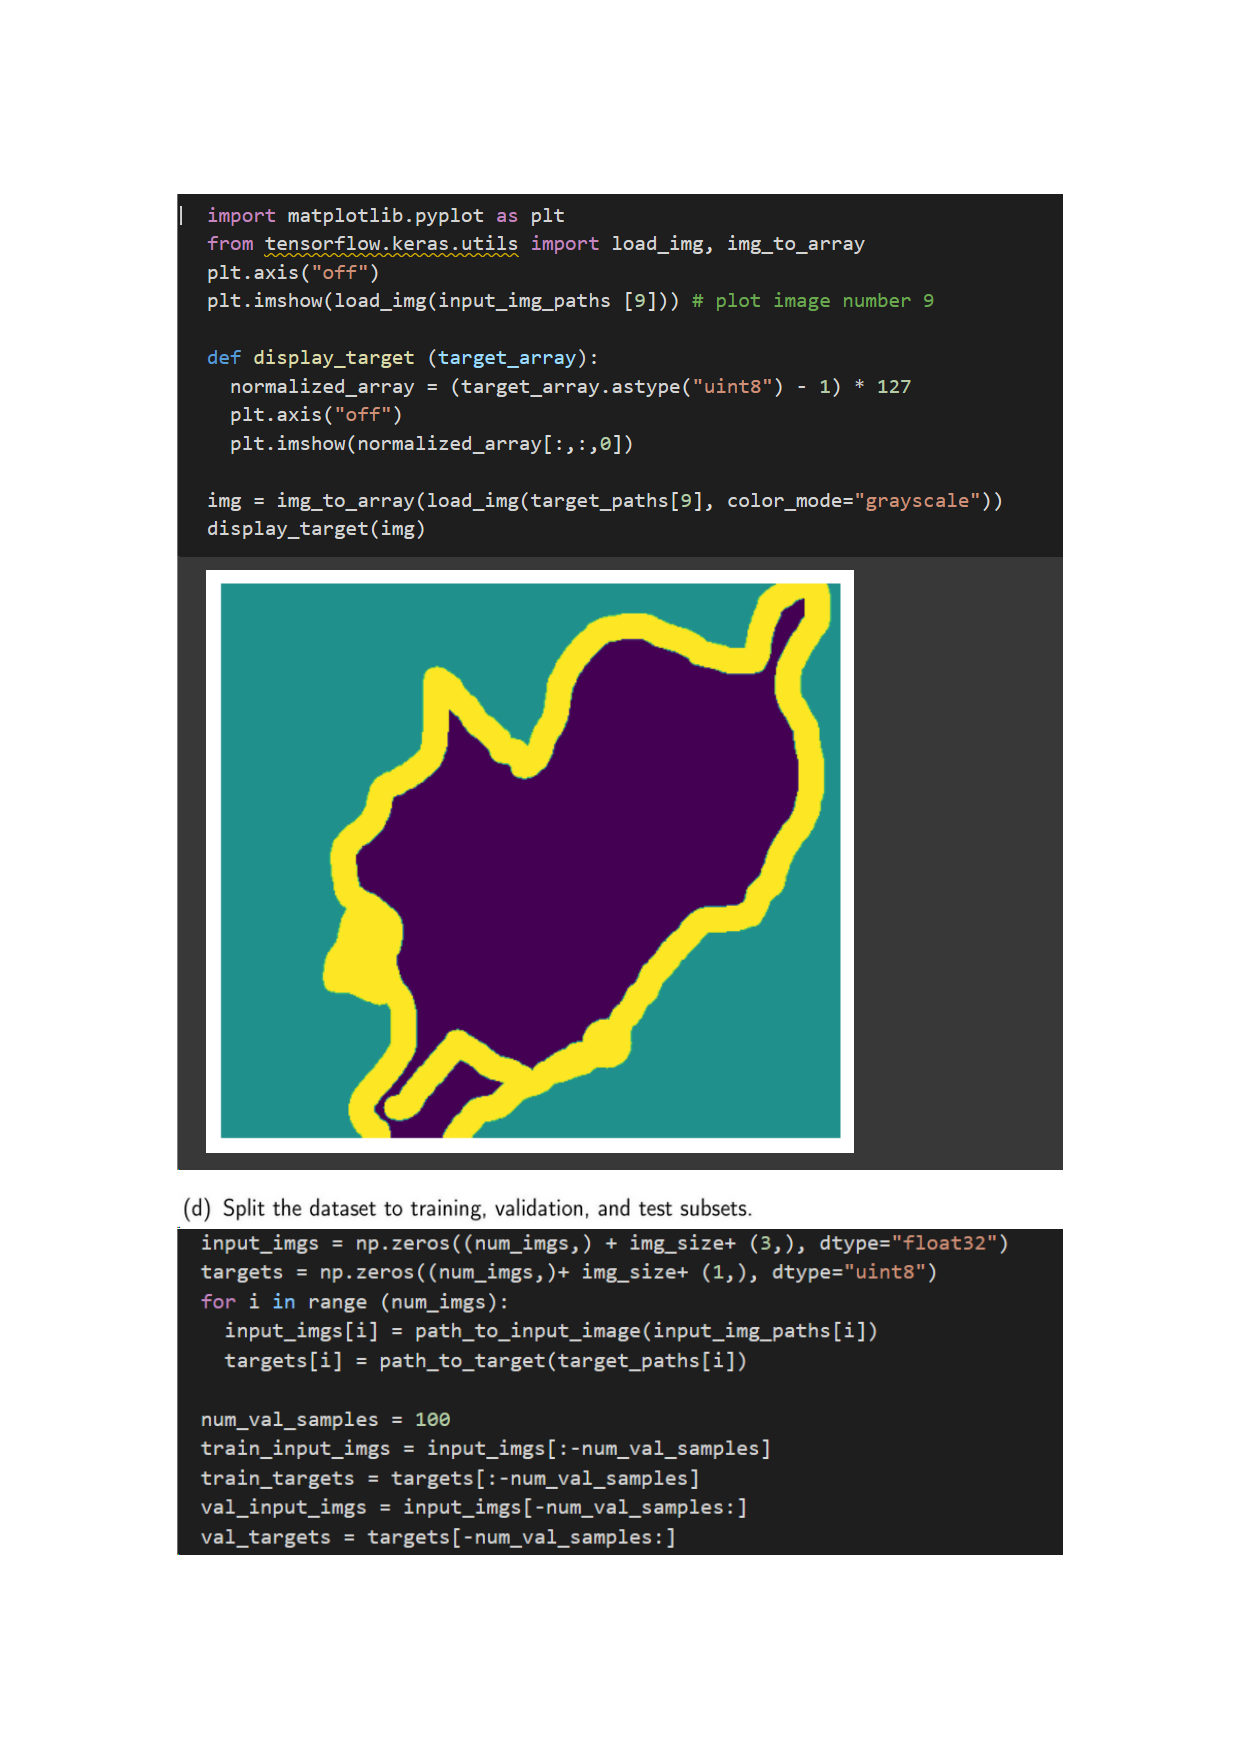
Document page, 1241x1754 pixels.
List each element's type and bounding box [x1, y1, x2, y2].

picture [177, 194, 1063, 1170]
picture [177, 1188, 1063, 1228]
picture [177, 1229, 1063, 1555]
